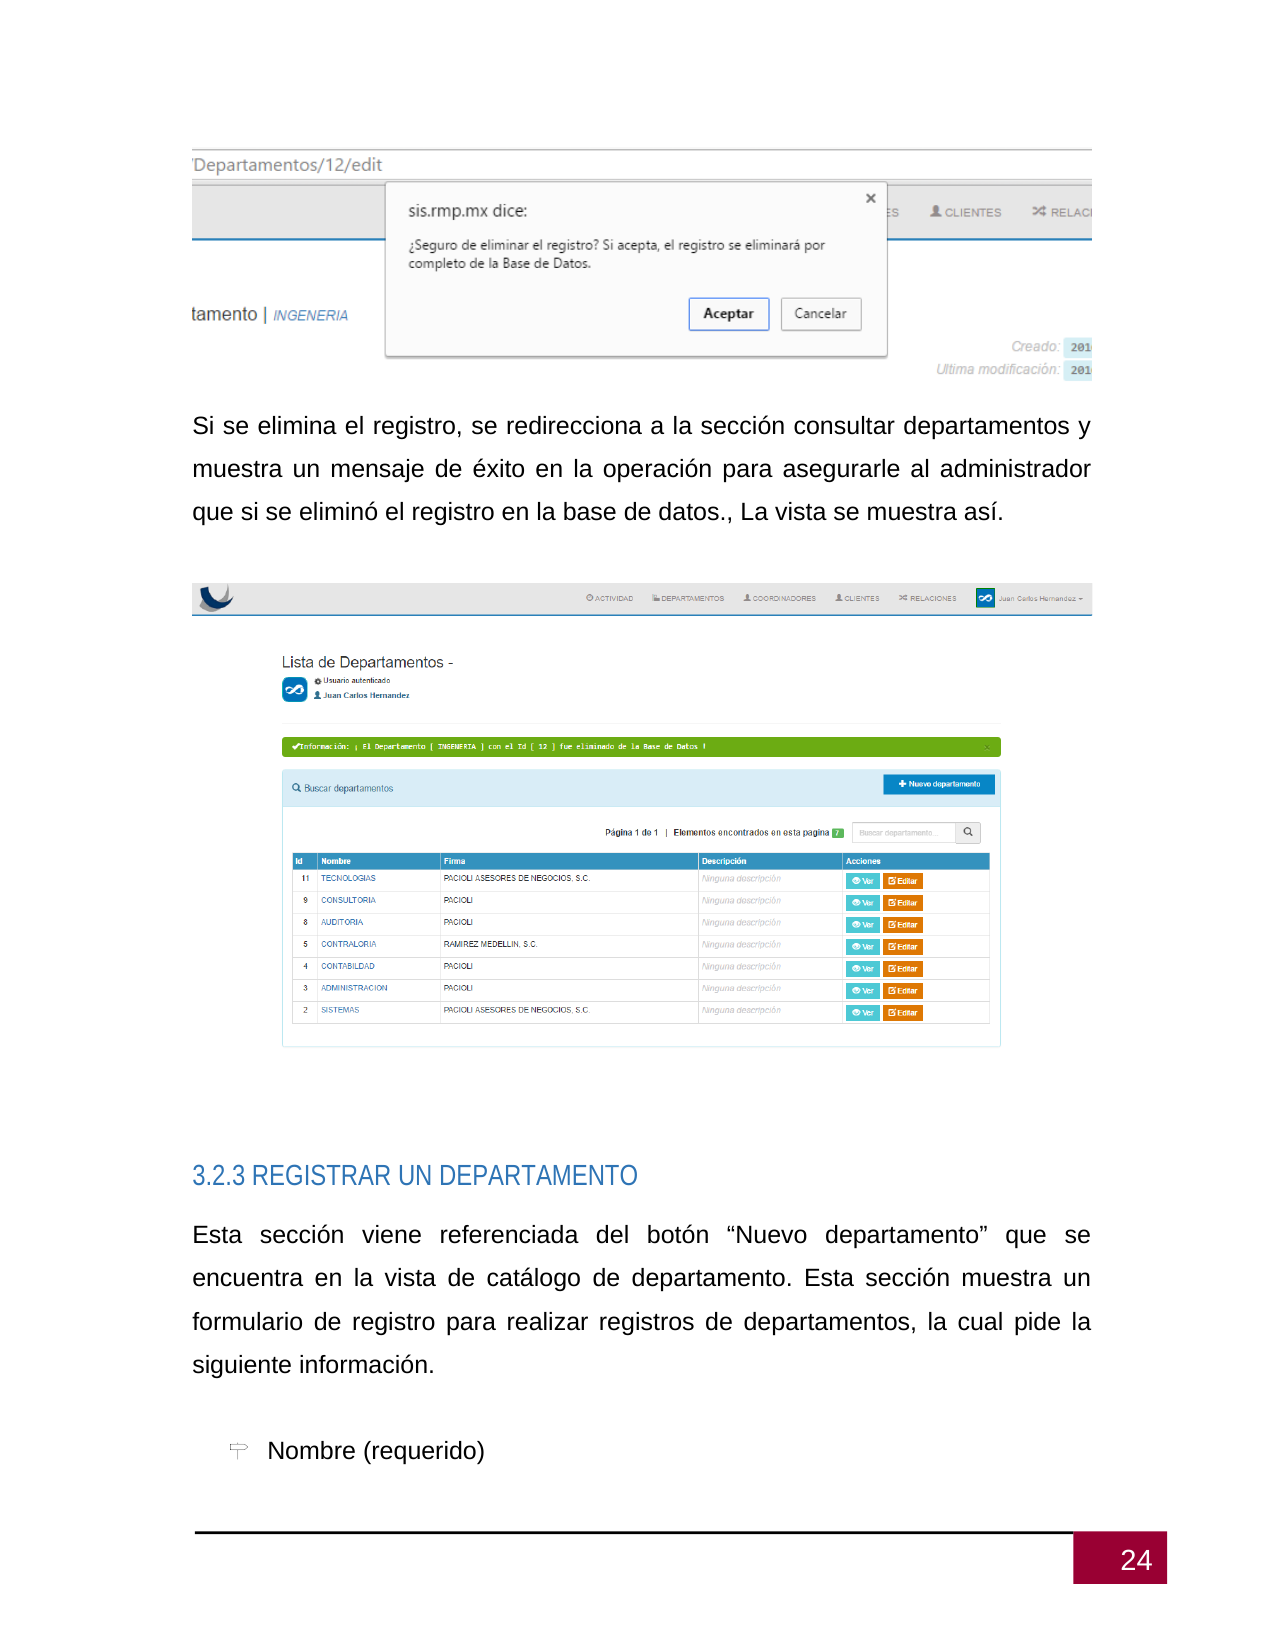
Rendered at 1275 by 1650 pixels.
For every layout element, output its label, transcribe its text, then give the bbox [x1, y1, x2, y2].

list Nombre (requerido) [229, 1436, 1092, 1465]
picture [192, 583, 1093, 1054]
text Si se elimina el registro, se redirecciona a la sección consultar departamentos y muestra un mensaje de éxito en la operación para asegurarle al administrador que si se eliminó el registro en la base de datos., La vista se muestra así. [192, 411, 1092, 526]
picture [230, 1442, 248, 1460]
picture [192, 147, 1092, 397]
subtitle 3.2.3 REGISTRAR UN DEPARTAMENTO [192, 1158, 1092, 1192]
text Esta sección viene referenciada del botón “Nuevo departamento” que se encuentra en la vista de catálogo de departamento. Esta sección muestra un formulario de registro para realizar registros de departamentos, la cual pide la siguiente información. [192, 1220, 1092, 1378]
